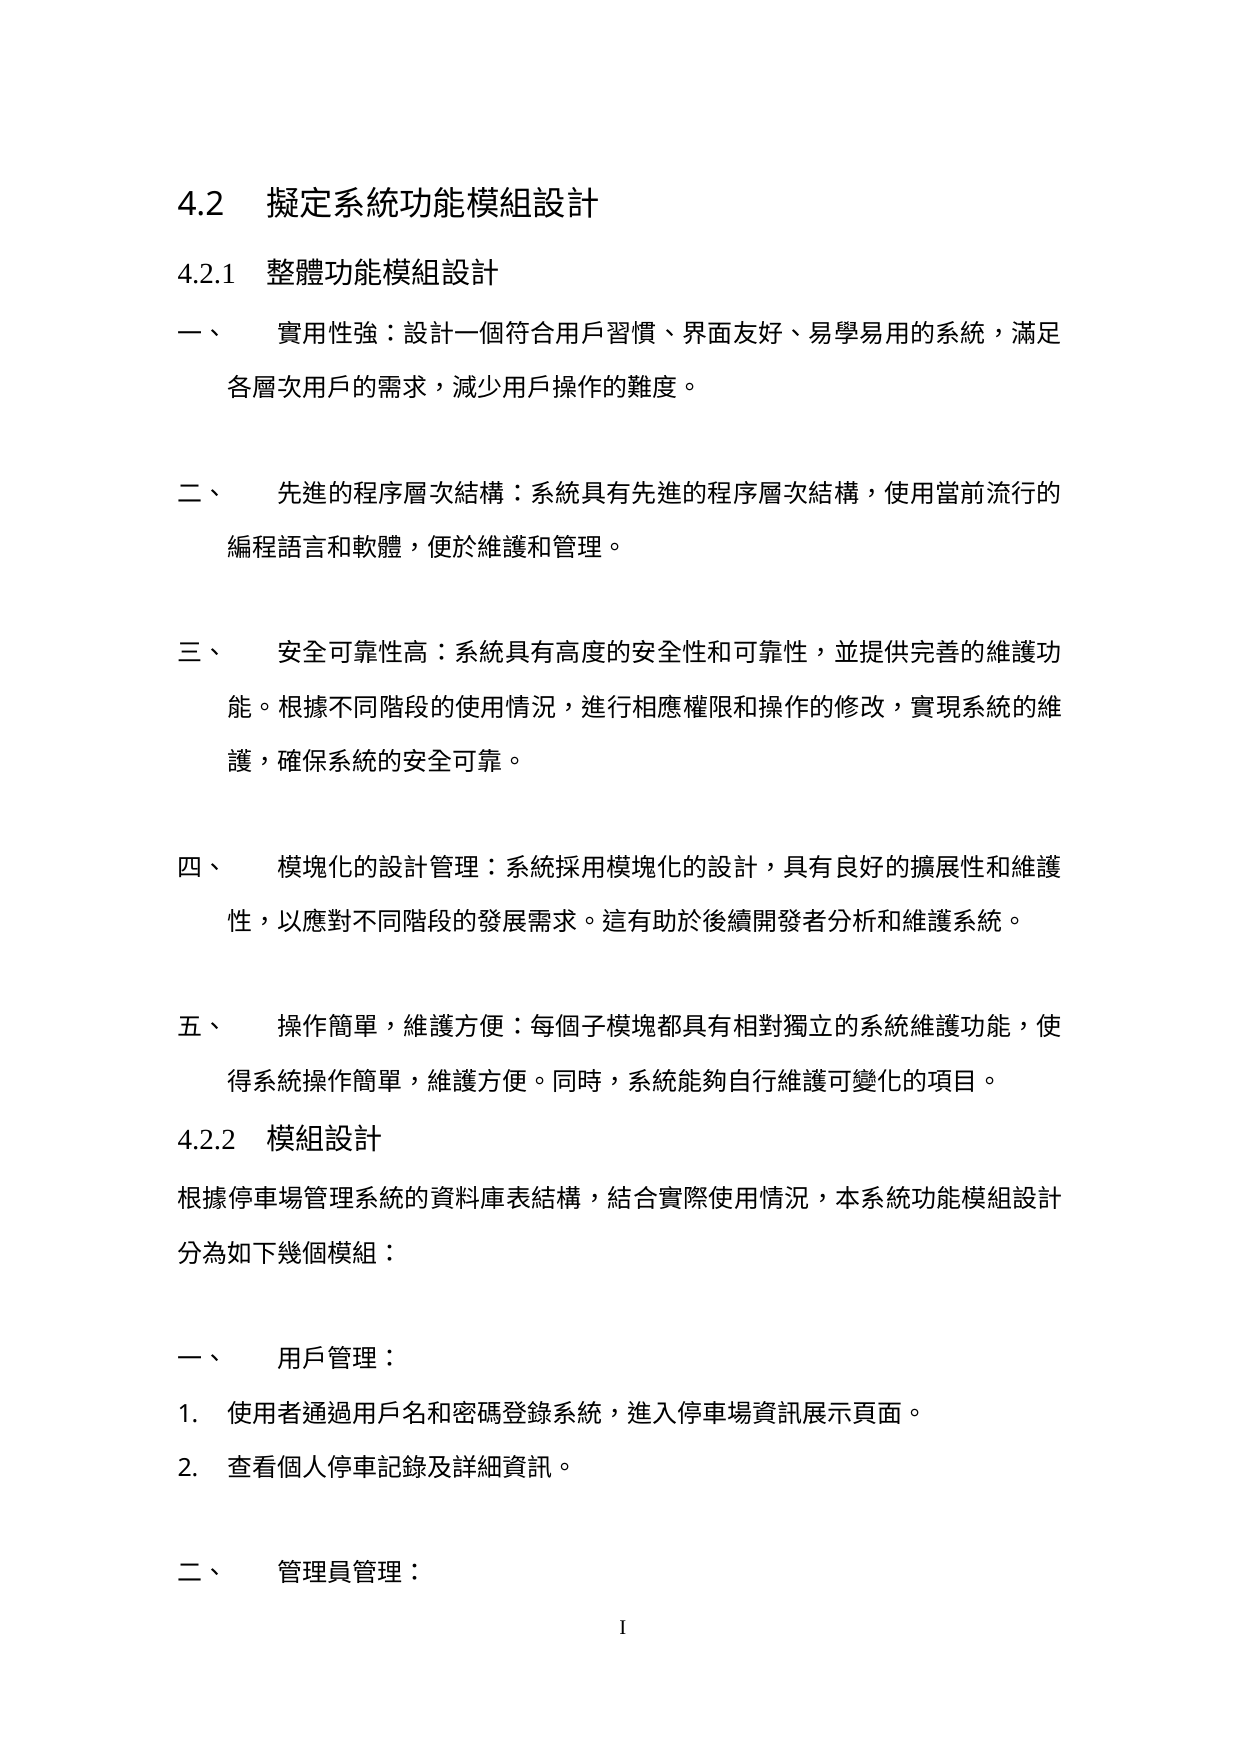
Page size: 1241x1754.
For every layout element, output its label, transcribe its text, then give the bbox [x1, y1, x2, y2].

list 模塊化的設計管理：系統採用模塊化的設計，具有良好的擴展性和維護性，以應對不同階段的發展需求。這有助於後續開發者分析和維護系統。 [177, 847, 1063, 938]
subtitle 擬定系統功能模組設計 [177, 177, 1063, 226]
subtitle 整體功能模組設計 [177, 250, 1063, 292]
list 用戶管理： [177, 1339, 1063, 1375]
list 操作簡單，維護方便：每個子模塊都具有相對獨立的系統維護功能，使得系統操作簡單，維護方便。同時，系統能夠自行維護可變化的項目。 [177, 1007, 1063, 1097]
list 查看個人停車記錄及詳細資訊。 [177, 1447, 1063, 1484]
list 管理員管理： [177, 1553, 1063, 1589]
list 安全可靠性高：系統具有高度的安全性和可靠性，並提供完善的維護功能。根據不同階段的使用情況，進行相應權限和操作的修改，實現系統的維護，確保系統的安全可靠。 [177, 633, 1063, 778]
subtitle 模組設計 [177, 1116, 1063, 1158]
list 實用性強：設計一個符合用戶習慣、界面友好、易學易用的系統，滿足各層次用戶的需求，減少用戶操作的難度。 [177, 313, 1063, 404]
text 根據停車場管理系統的資料庫表結構，結合實際使用情況，本系統功能模組設計分為如下幾個模組： [177, 1179, 1063, 1269]
list 使用者通過用戶名和密碼登錄系統，進入停車場資訊展示頁面。 [177, 1393, 1063, 1429]
list 先進的程序層次結構：系統具有先進的程序層次結構，使用當前流行的編程語言和軟體，便於維護和管理。 [177, 473, 1063, 564]
